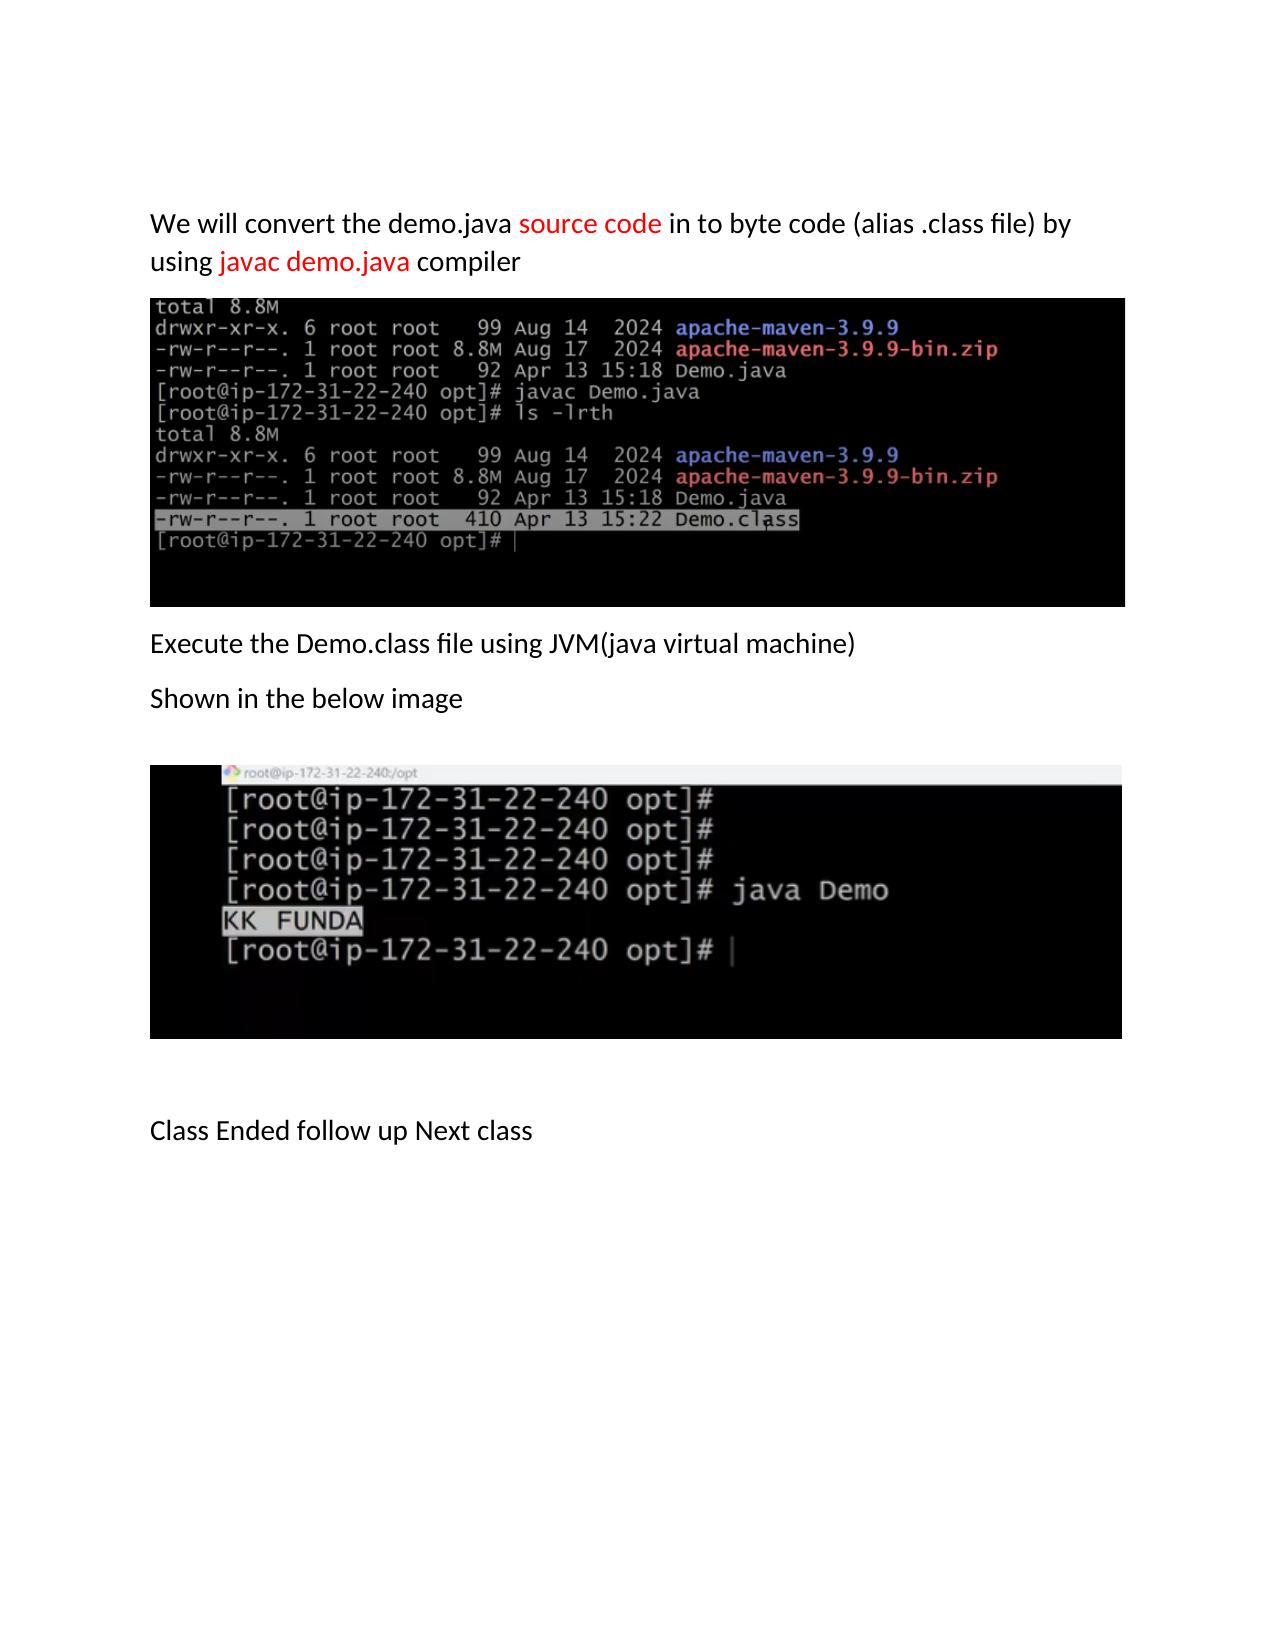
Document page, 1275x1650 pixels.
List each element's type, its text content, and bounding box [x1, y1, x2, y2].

text Shown in the below image [150, 680, 1125, 746]
text We will convert the demo.java source code in to byte code (alias .class file) by using javac demo.java compiler [150, 205, 1125, 279]
picture [150, 298, 1125, 607]
text Class Ended follow up Next class [150, 1112, 1125, 1148]
picture [150, 765, 1122, 1039]
text Execute the Demo.class file using JVM(java virtual machine) [150, 625, 1125, 661]
